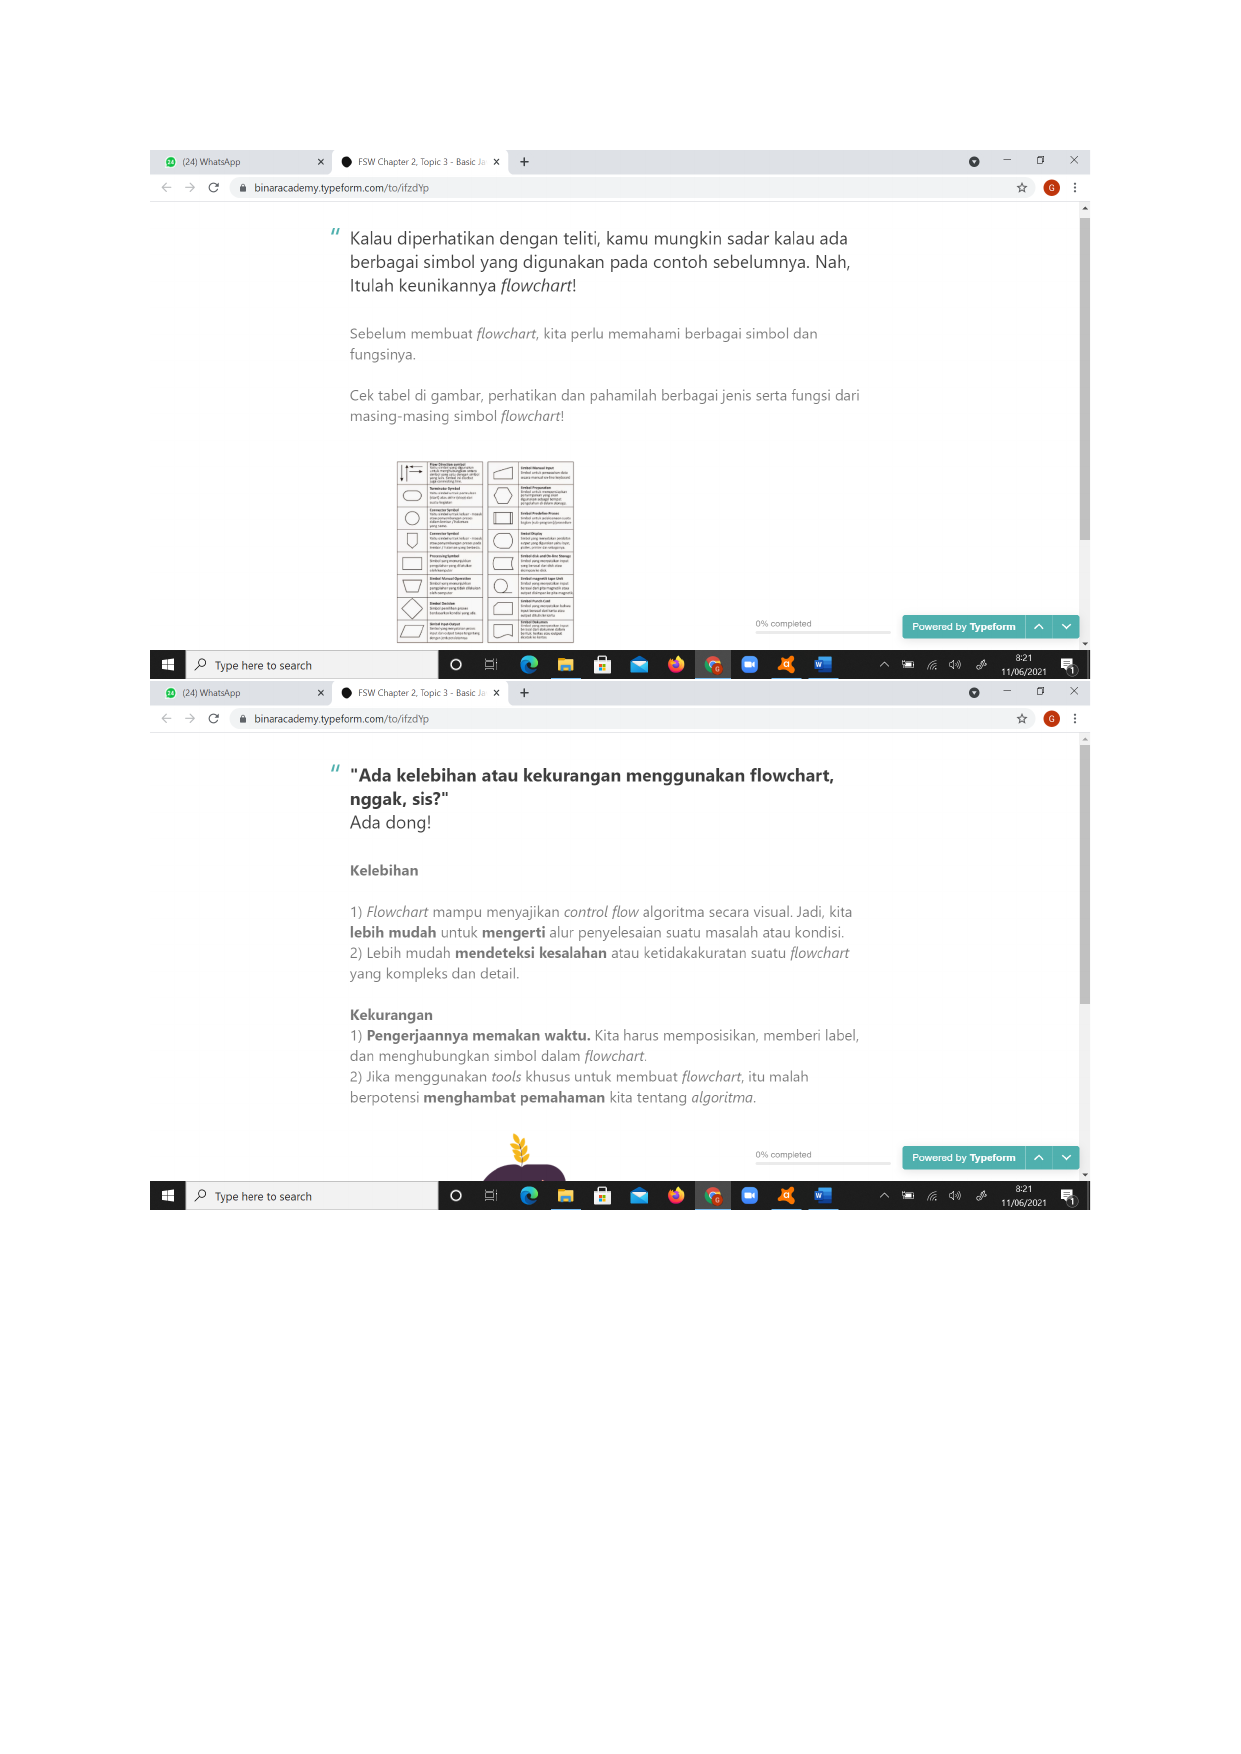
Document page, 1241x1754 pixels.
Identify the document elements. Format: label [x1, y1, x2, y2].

picture [150, 150, 1091, 679]
picture [150, 681, 1091, 1210]
